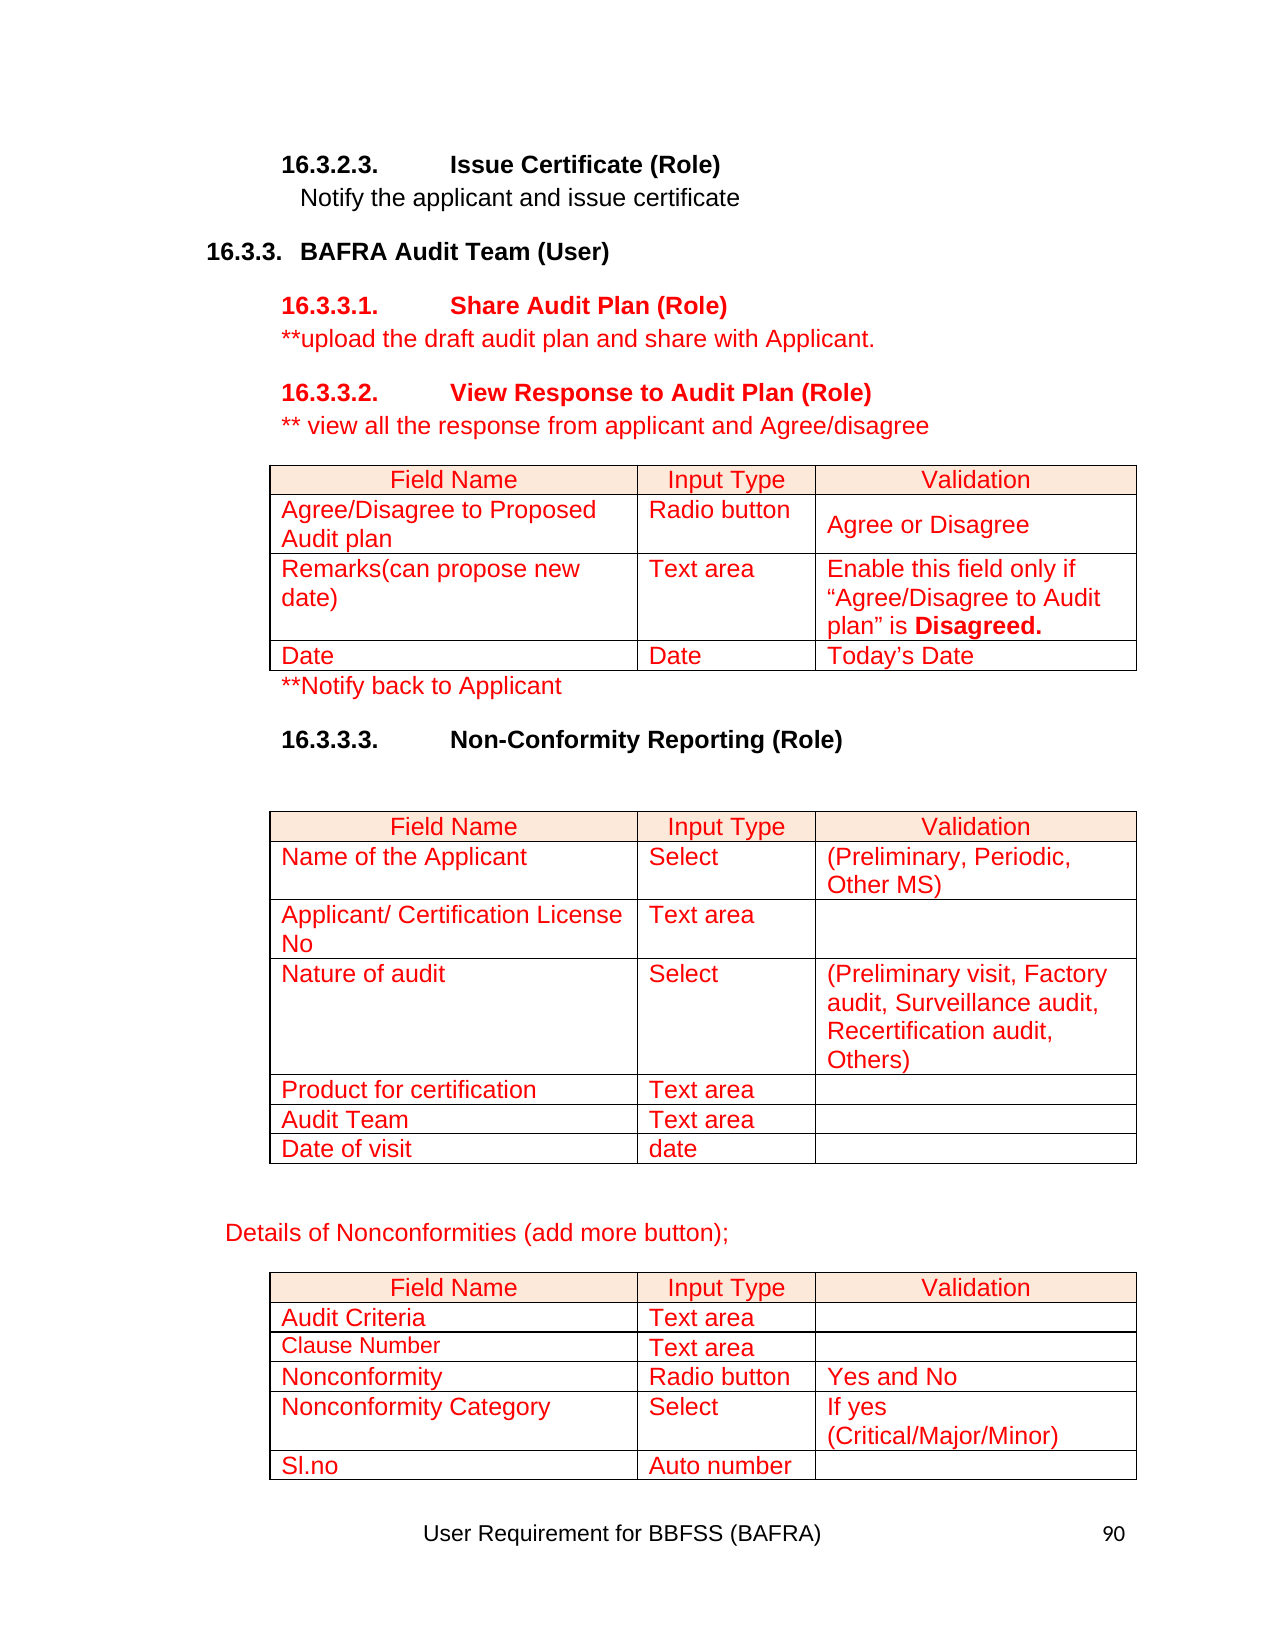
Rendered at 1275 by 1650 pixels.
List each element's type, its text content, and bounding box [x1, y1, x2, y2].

subtitle Share Audit Plan (Role) [281, 291, 1125, 319]
text Details of Nonconformities (add more button); [225, 1218, 1125, 1247]
text ** view all the response from applicant and Agree/disagree [206, 411, 1125, 439]
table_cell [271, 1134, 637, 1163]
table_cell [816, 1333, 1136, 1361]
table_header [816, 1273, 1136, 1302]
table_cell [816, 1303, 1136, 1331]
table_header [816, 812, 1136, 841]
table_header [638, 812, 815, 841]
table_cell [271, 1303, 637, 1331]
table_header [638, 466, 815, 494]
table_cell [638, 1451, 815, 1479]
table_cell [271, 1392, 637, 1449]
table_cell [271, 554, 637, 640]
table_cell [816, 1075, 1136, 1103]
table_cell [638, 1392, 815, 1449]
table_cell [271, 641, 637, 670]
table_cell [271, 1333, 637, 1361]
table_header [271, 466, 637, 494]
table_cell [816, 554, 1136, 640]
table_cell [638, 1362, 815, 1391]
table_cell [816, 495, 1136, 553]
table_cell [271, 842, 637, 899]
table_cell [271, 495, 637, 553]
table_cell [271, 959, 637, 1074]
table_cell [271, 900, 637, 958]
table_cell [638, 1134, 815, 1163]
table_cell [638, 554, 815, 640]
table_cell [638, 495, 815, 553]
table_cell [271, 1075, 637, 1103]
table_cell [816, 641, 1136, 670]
subtitle BAFRA Audit Team (User) [206, 237, 1125, 266]
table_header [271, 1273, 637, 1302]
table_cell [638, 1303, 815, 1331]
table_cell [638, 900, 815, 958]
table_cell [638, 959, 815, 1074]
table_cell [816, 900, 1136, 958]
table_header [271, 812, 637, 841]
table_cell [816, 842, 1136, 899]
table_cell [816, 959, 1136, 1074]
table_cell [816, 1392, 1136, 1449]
text **Notify back to Applicant [281, 671, 1125, 700]
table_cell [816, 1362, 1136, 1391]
text **upload the draft audit plan and share with Applicant. [281, 324, 1125, 352]
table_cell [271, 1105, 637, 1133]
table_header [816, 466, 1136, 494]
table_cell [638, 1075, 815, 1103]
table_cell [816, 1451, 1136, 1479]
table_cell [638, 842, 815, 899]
subtitle View Response to Audit Plan (Role) [281, 378, 1125, 406]
subtitle Non-Conformity Reporting (Role) [281, 725, 1125, 753]
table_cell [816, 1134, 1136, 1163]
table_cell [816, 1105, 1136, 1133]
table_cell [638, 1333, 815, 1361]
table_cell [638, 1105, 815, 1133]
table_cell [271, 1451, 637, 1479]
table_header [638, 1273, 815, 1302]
text Notify the applicant and issue certificate [300, 183, 1125, 212]
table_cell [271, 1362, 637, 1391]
subtitle Issue Certificate (Role) [281, 150, 1125, 179]
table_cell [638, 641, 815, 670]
